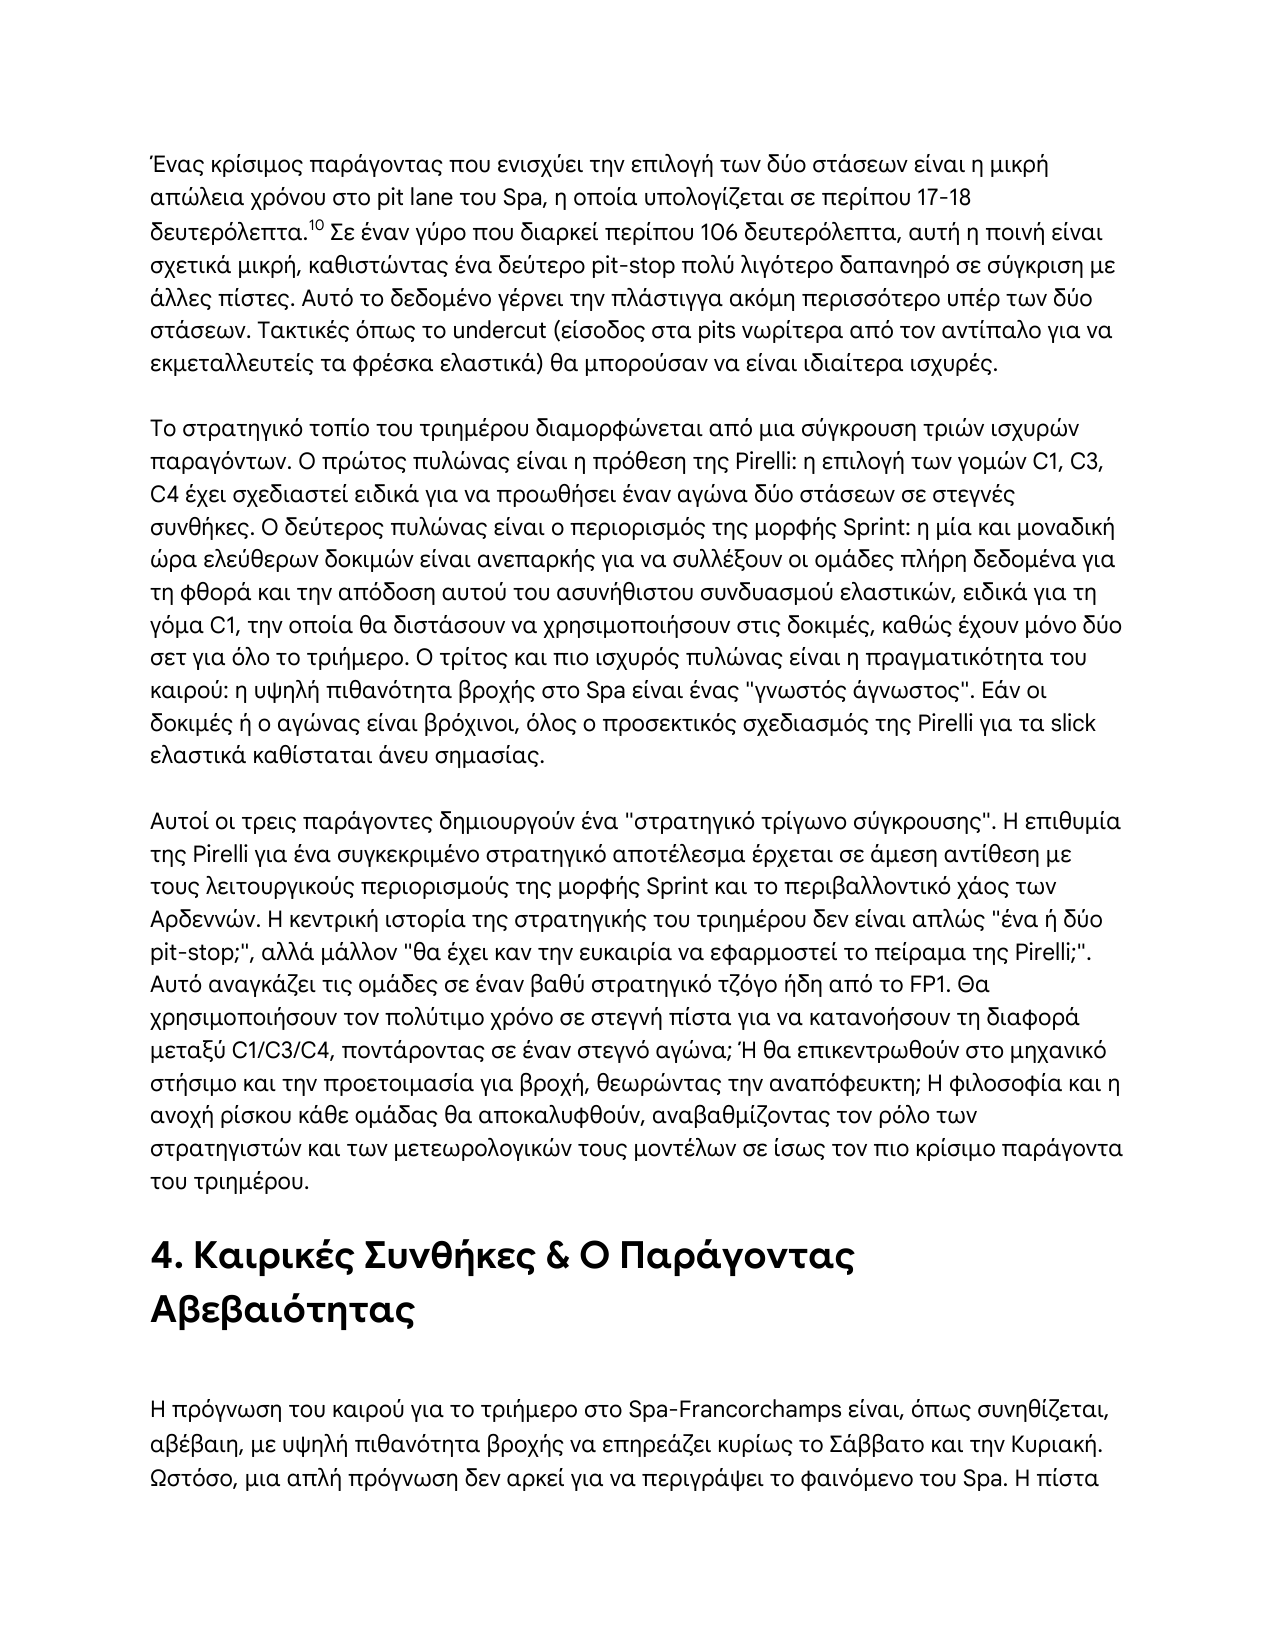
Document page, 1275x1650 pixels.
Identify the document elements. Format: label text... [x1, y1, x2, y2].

subtitle 4. Καιρικές Συνθήκες & Ο Παράγοντας Αβεβαιότητας [150, 1232, 1125, 1333]
text Αυτοί οι τρεις παράγοντες δημιουργούν ένα "στρατηγικό τρίγωνο σύγκρουσης". Η επιθυμία της Pirelli για ένα συγκεκριμένο στρατηγικό αποτέλεσμα έρχεται σε άμεση αντίθεση με τους λειτουργικούς περιορισμούς της μορφής Sprint και το περιβαλλοντικό χάος των Αρδεννών. Η κεντρική ιστορία της στρατηγικής του τριημέρου δεν είναι απλώς "ένα ή δύο pit-stop;", αλλά μάλλον "θα έχει καν την ευκαιρία να εφαρμοστεί το πείραμα της Pirelli;". Αυτό αναγκάζει τις ομάδες σε έναν βαθύ στρατηγικό τζόγο ήδη από το FP1. Θα χρησιμοποιήσουν τον πολύτιμο χρόνο σε στεγνή πίστα για να κατανοήσουν τη διαφορά μεταξύ C1/C3/C4, ποντάροντας σε έναν στεγνό αγώνα; Ή θα επικεντρωθούν στο μηχανικό στήσιμο και την προετοιμασία για βροχή, θεωρώντας την αναπόφευκτη; Η φιλοσοφία και η ανοχή ρίσκου κάθε ομάδας θα αποκαλυφθούν, αναβαθμίζοντας τον ρόλο των στρατηγιστών και των μετεωρολογικών τους μοντέλων σε ίσως τον πιο κρίσιμο παράγοντα του τριημέρου. [150, 807, 1125, 1196]
text Ένας κρίσιμος παράγοντας που ενισχύει την επιλογή των δύο στάσεων είναι η μικρή απώλεια χρόνου στο pit lane του Spa, η οποία υπολογίζεται σε περίπου 17-18 δευτερόλεπτα.10 Σε έναν γύρο που διαρκεί περίπου 106 δευτερόλεπτα, αυτή η ποινή είναι σχετικά μικρή, καθιστώντας ένα δεύτερο pit-stop πολύ λιγότερο δαπανηρό σε σύγκριση με άλλες πίστες. Αυτό το δεδομένο γέρνει την πλάστιγγα ακόμη περισσότερο υπέρ των δύο στάσεων. Τακτικές όπως το undercut (είσοδος στα pits νωρίτερα από τον αντίπαλο για να εκμεταλλευτείς τα φρέσκα ελαστικά) θα μπορούσαν να είναι ιδιαίτερα ισχυρές. [150, 150, 1125, 378]
text Το στρατηγικό τοπίο του τριημέρου διαμορφώνεται από μια σύγκρουση τριών ισχυρών παραγόντων. Ο πρώτος πυλώνας είναι η πρόθεση της Pirelli: η επιλογή των γομών C1, C3, C4 έχει σχεδιαστεί ειδικά για να προωθήσει έναν αγώνα δύο στάσεων σε στεγνές συνθήκες. Ο δεύτερος πυλώνας είναι ο περιορισμός της μορφής Sprint: η μία και μοναδική ώρα ελεύθερων δοκιμών είναι ανεπαρκής για να συλλέξουν οι ομάδες πλήρη δεδομένα για τη φθορά και την απόδοση αυτού του ασυνήθιστου συνδυασμού ελαστικών, ειδικά για τη γόμα C1, την οποία θα διστάσουν να χρησιμοποιήσουν στις δοκιμές, καθώς έχουν μόνο δύο σετ για όλο το τριήμερο. Ο τρίτος και πιο ισχυρός πυλώνας είναι η πραγματικότητα του καιρού: η υψηλή πιθανότητα βροχής στο Spa είναι ένας "γνωστός άγνωστος". Εάν οι δοκιμές ή ο αγώνας είναι βρόχινοι, όλος ο προσεκτικός σχεδιασμός της Pirelli για τα slick ελαστικά καθίσταται άνευ σημασίας. [150, 415, 1125, 771]
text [150, 1396, 1125, 1493]
